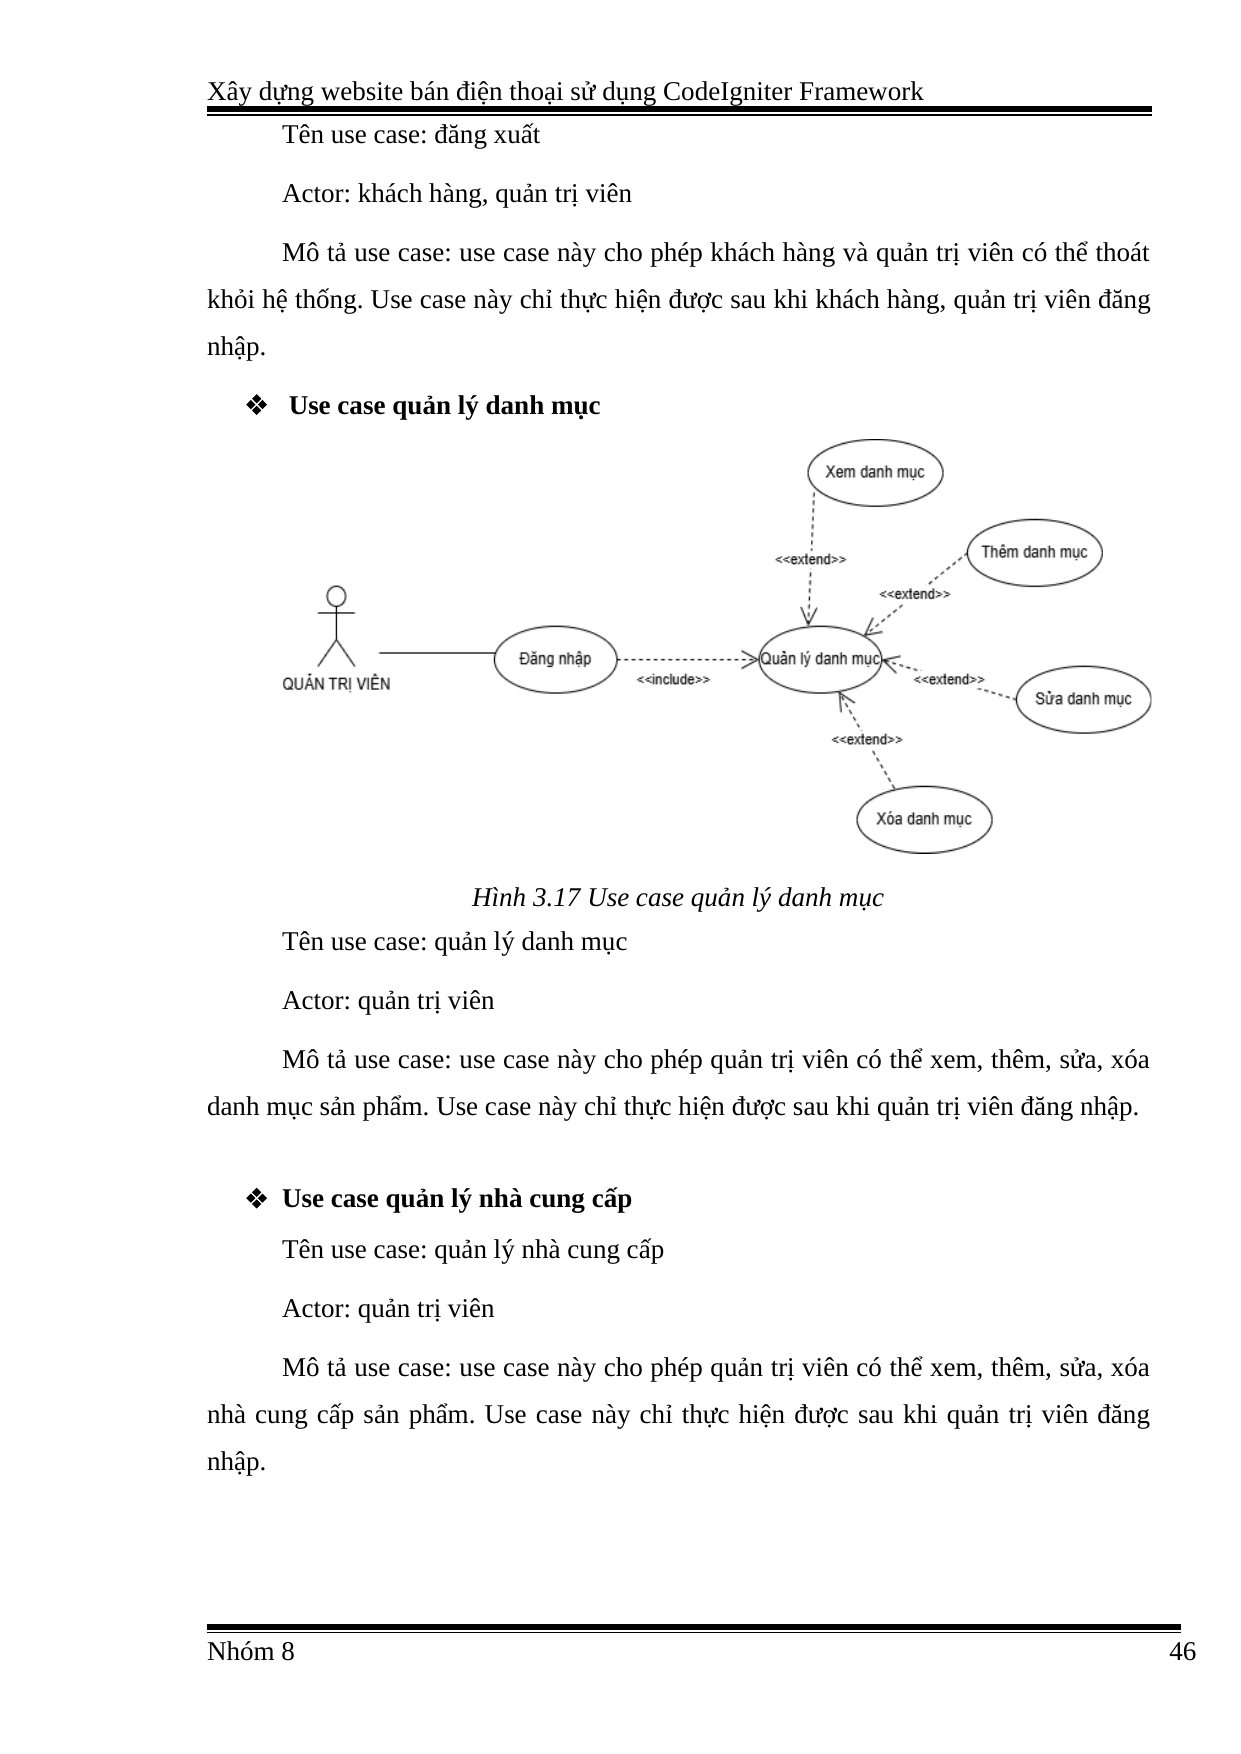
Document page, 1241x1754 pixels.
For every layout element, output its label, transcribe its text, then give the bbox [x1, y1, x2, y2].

text Actor: quản trị viên [207, 1292, 1152, 1323]
text Mô tả use case: use case này cho phép quản trị viên có thể xem, thêm, sửa, xóa nhà cung cấp sản phẩm. Use case này chỉ thực hiện được sau khi quản trị viên đăng nhập. [207, 1351, 1152, 1476]
text Actor: khách hàng, quản trị viên [207, 177, 1152, 208]
text Tên use case: quản lý nhà cung cấp [207, 1233, 1152, 1264]
text Mô tả use case: use case này cho phép quản trị viên có thể xem, thêm, sửa, xóa danh mục sản phẩm. Use case này chỉ thực hiện được sau khi quản trị viên đăng nhập. [207, 1043, 1152, 1121]
list Use case quản lý danh mục [244, 389, 1152, 420]
text Actor: quản trị viên [207, 984, 1152, 1015]
picture [282, 439, 1152, 854]
list Use case quản lý nhà cung cấp [244, 1183, 1152, 1214]
text Tên use case: quản lý danh mục [207, 925, 1152, 956]
text Tên use case: đăng xuất [207, 118, 1152, 149]
text Mô tả use case: use case này cho phép khách hàng và quản trị viên có thể thoát khỏi hệ thống. Use case này chỉ thực hiện được sau khi khách hàng, quản trị viên đăng nhập. [207, 236, 1152, 361]
